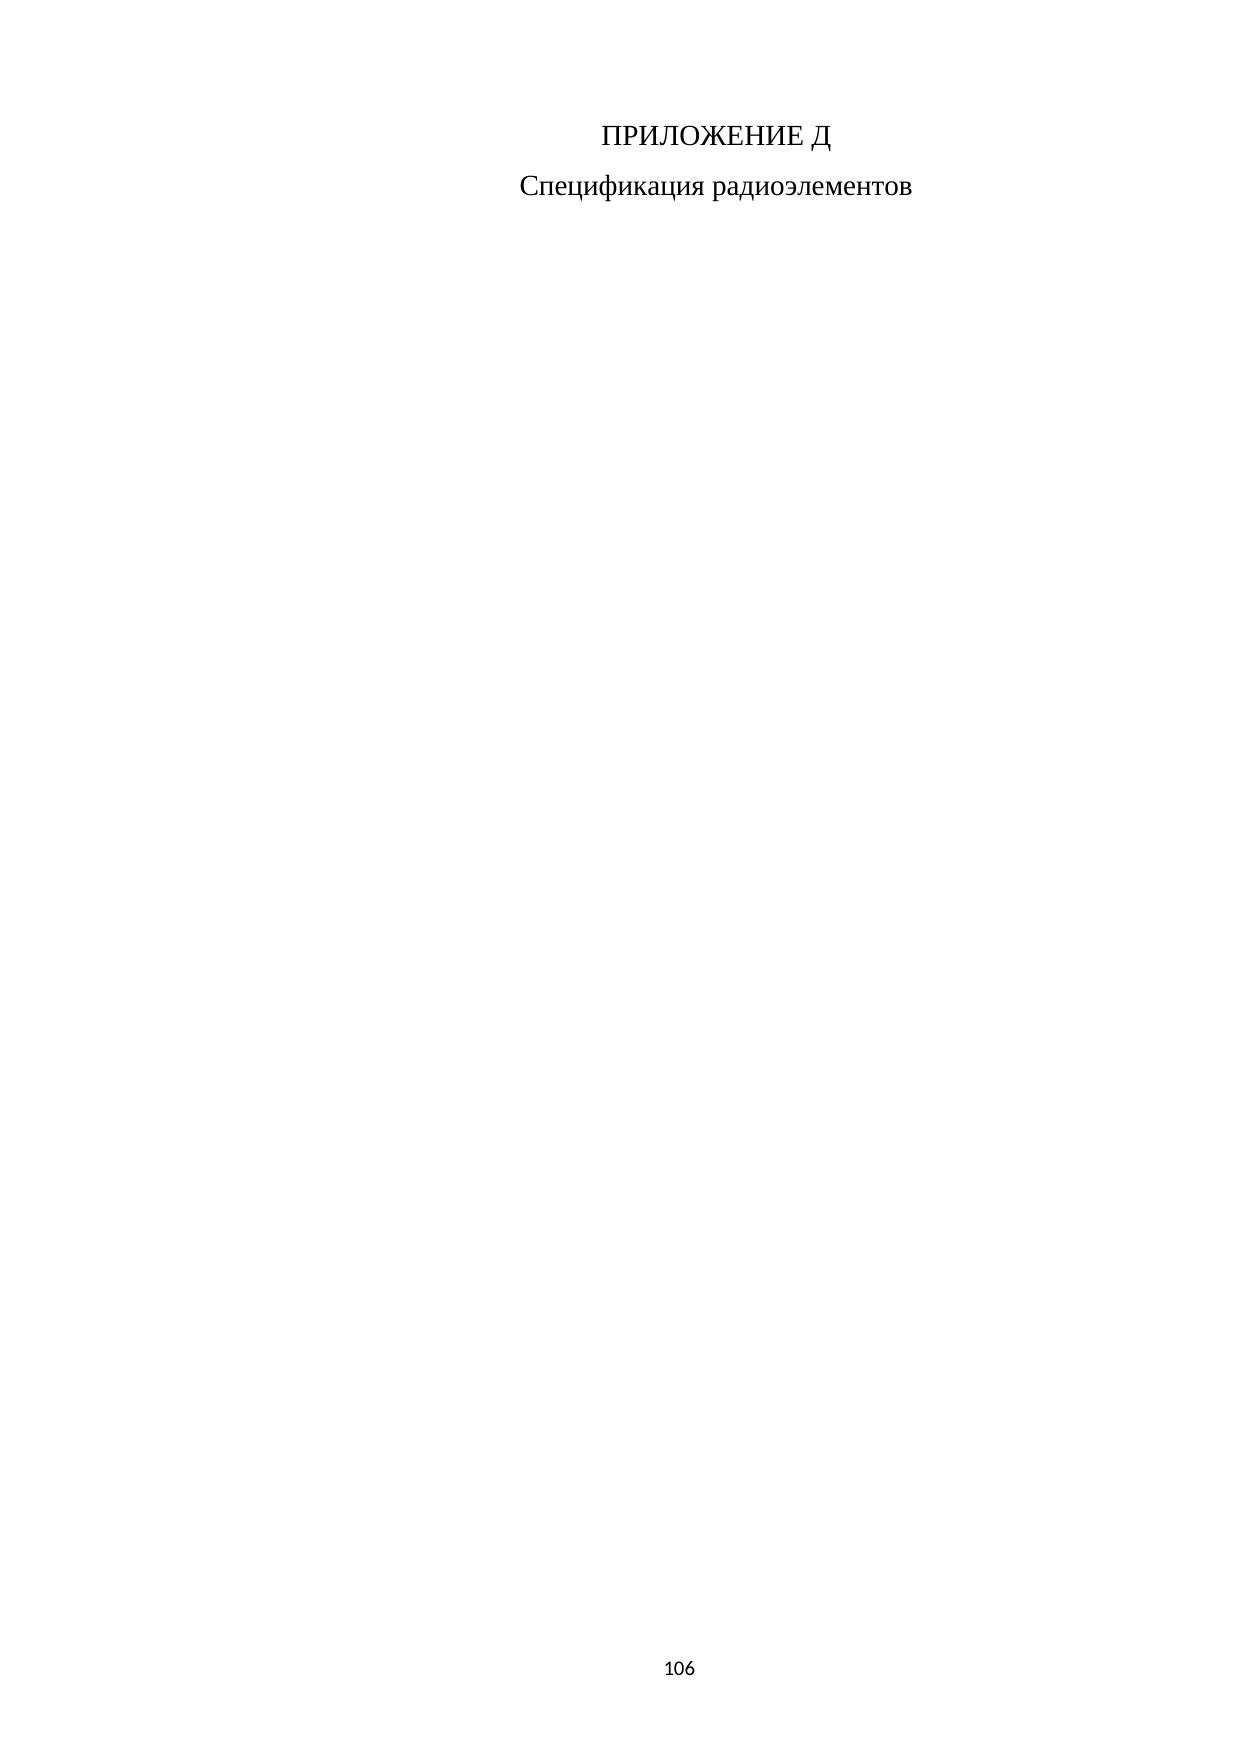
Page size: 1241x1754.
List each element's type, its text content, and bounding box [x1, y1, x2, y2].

text ПРИЛОЖЕНИЕ Д [177, 118, 1181, 152]
text Спецификация радиоэлементов [177, 168, 1181, 202]
